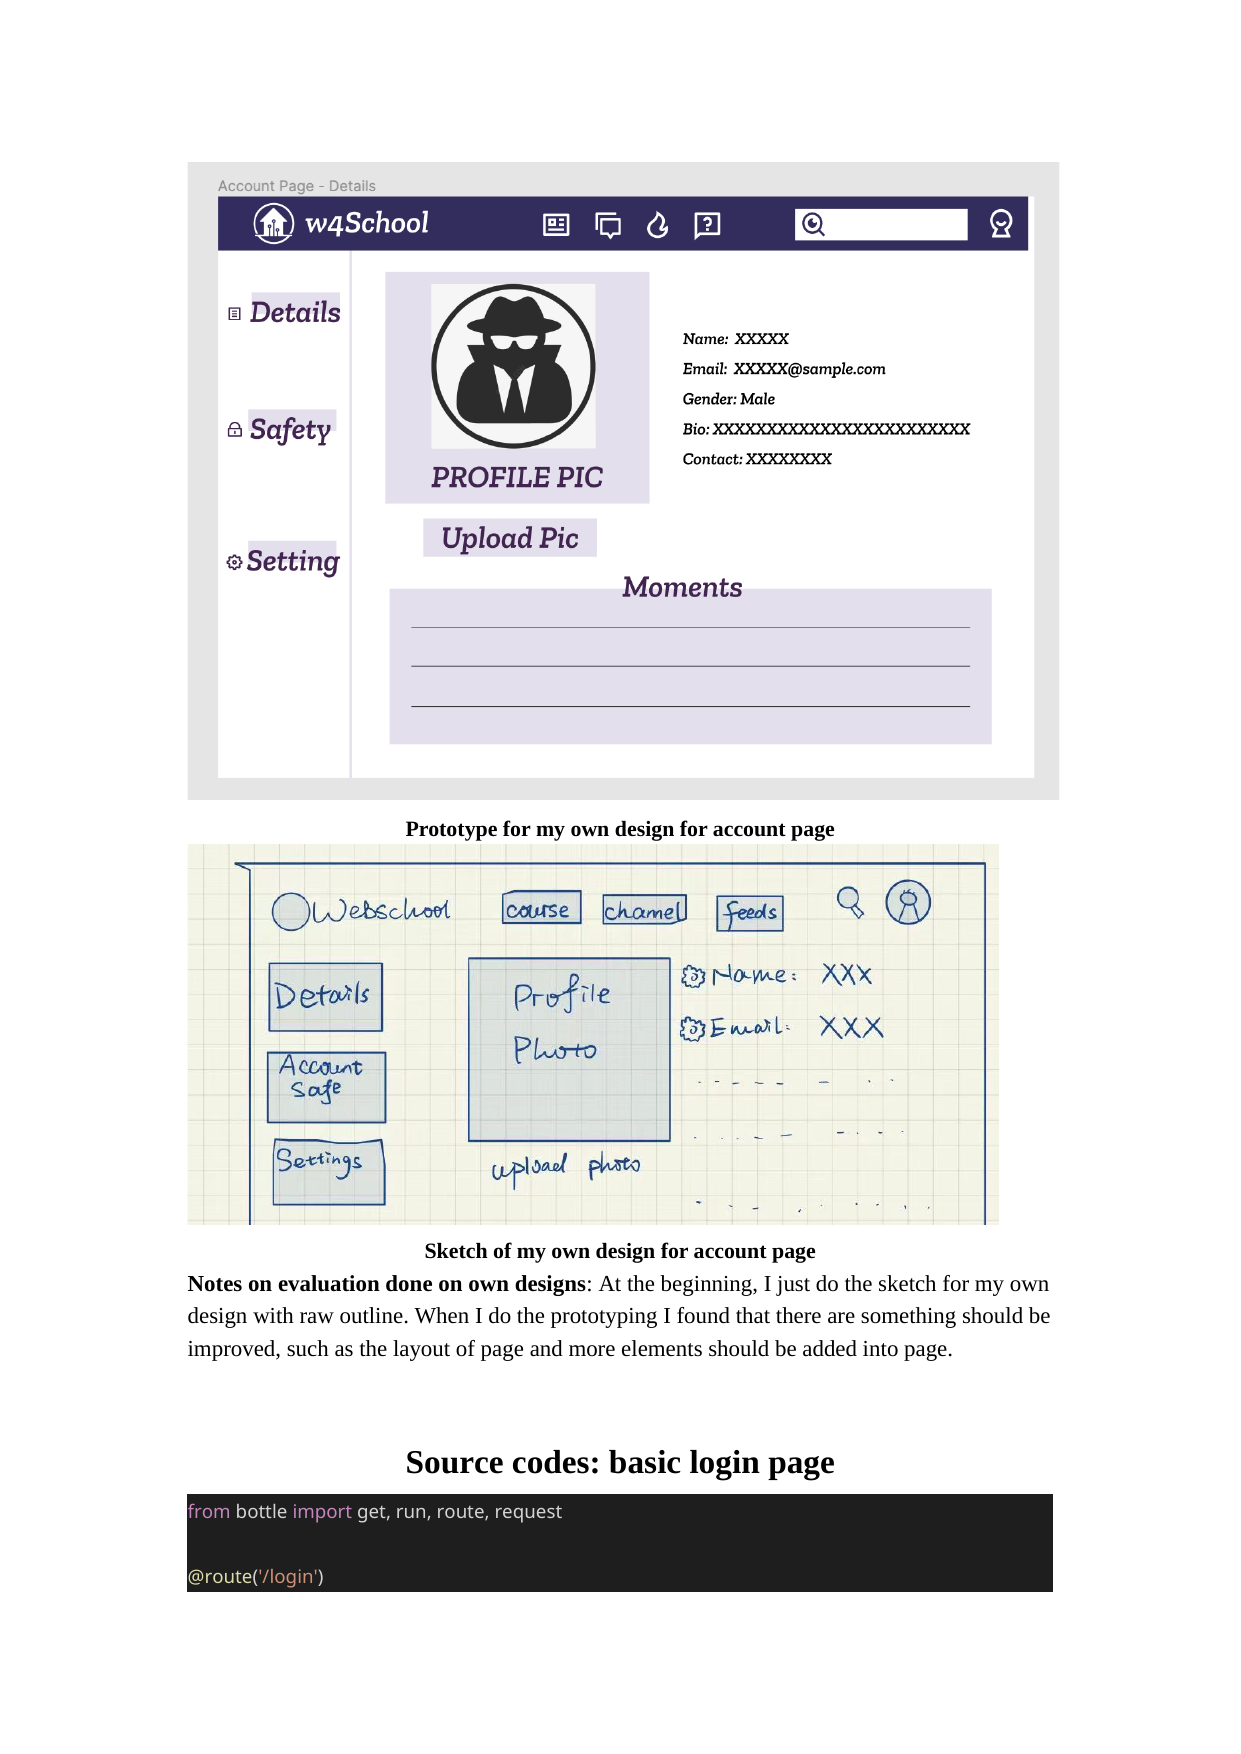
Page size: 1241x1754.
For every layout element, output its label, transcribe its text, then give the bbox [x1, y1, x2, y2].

text Sketch of my own design for account page [187, 1234, 1053, 1267]
picture [187, 844, 999, 1225]
text Prototype for my own design for account page [187, 812, 1053, 844]
picture [187, 162, 1060, 800]
text Notes on evaluation done on own designs: At the beginning, I just do the sketch for my own design with raw outline. When I do the prototyping I found that there are something should be improved, such as the layout of page and more elements should be added into page. [187, 1267, 1053, 1364]
text Source codes: basic login page [187, 1429, 1053, 1494]
text @route('/login') [187, 1559, 1053, 1592]
text from bottle import get, run, route, request [187, 1494, 1053, 1527]
